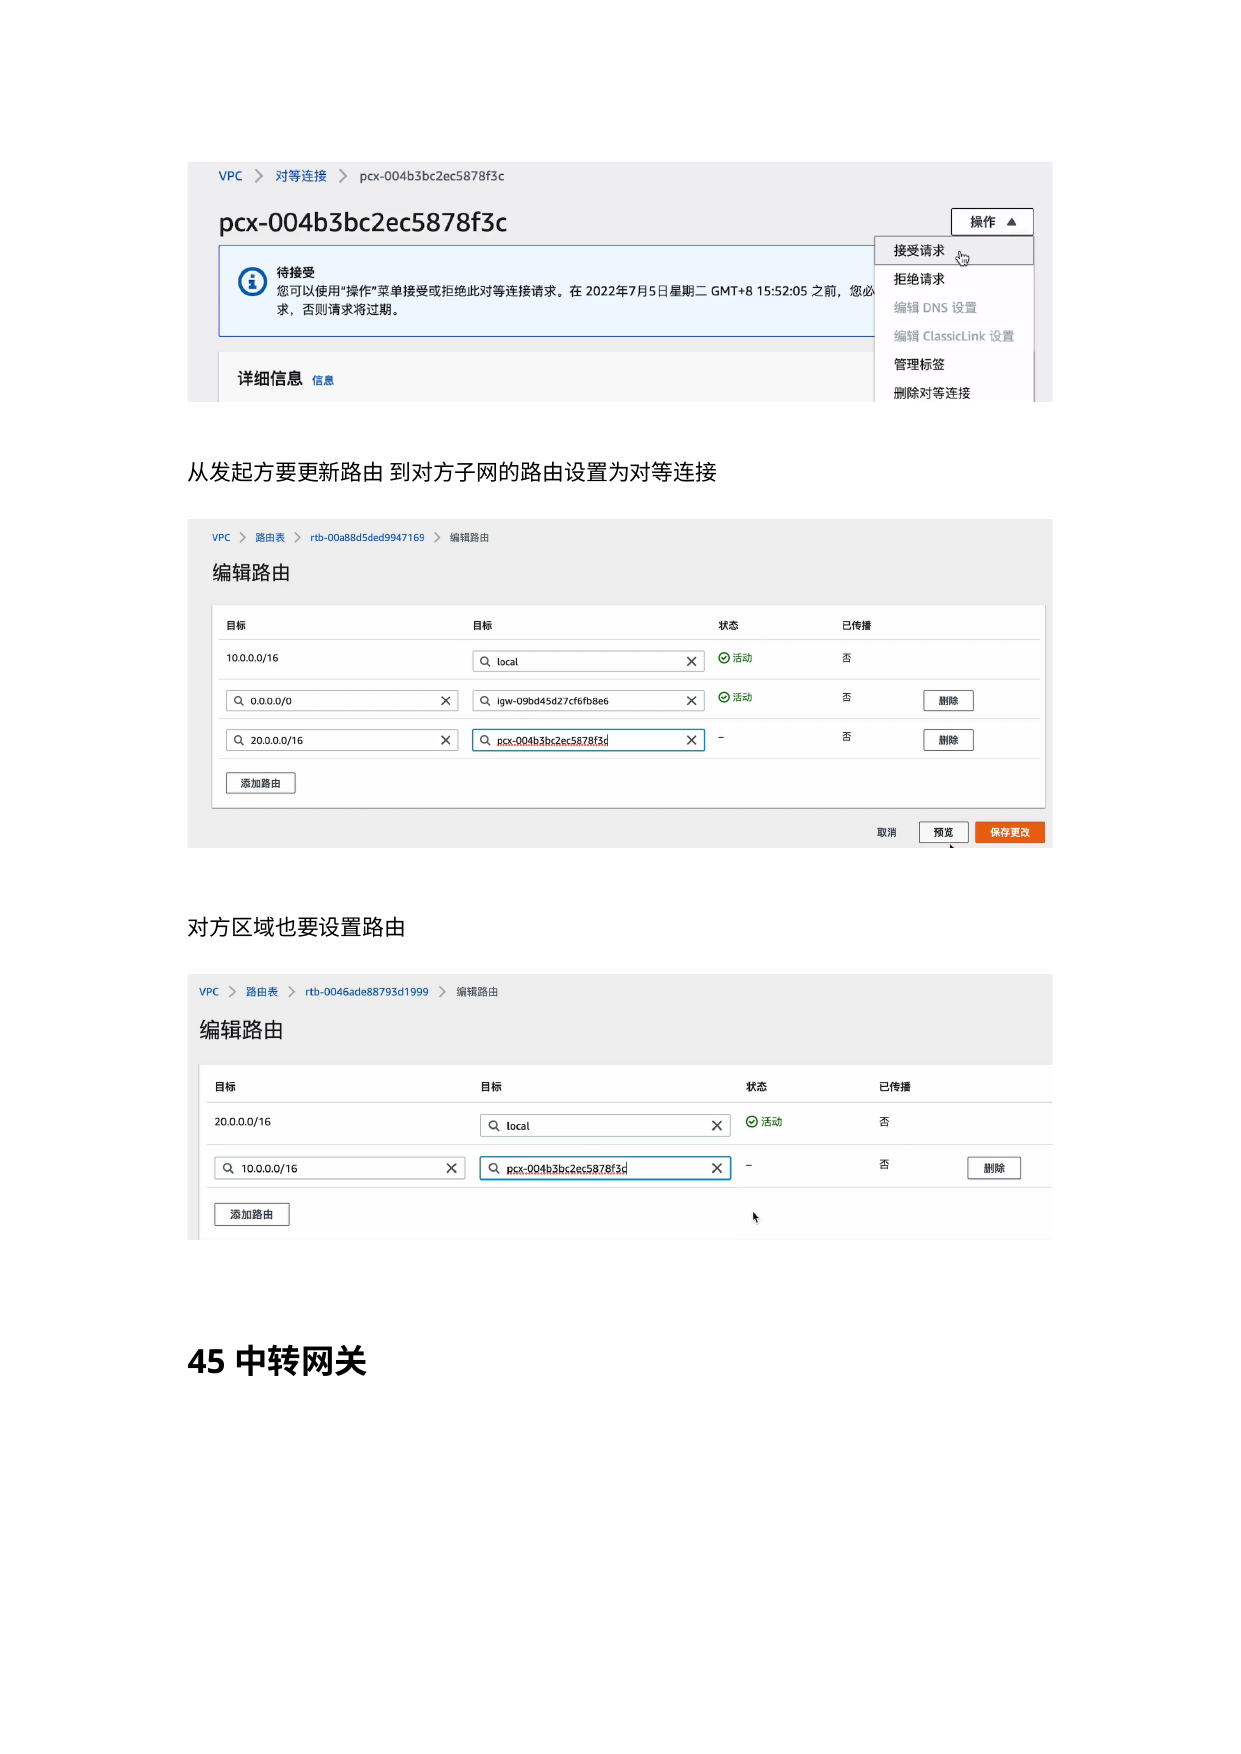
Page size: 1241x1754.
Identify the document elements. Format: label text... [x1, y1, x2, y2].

text 对方区域也要设置路由 [187, 909, 1053, 942]
picture [187, 974, 1053, 1240]
picture [187, 162, 1053, 402]
text 从发起方要更新路由 到对方子网的路由设置为对等连接 [187, 454, 1053, 487]
subtitle 45 中转网关 [187, 1327, 1053, 1392]
picture [187, 519, 1053, 848]
